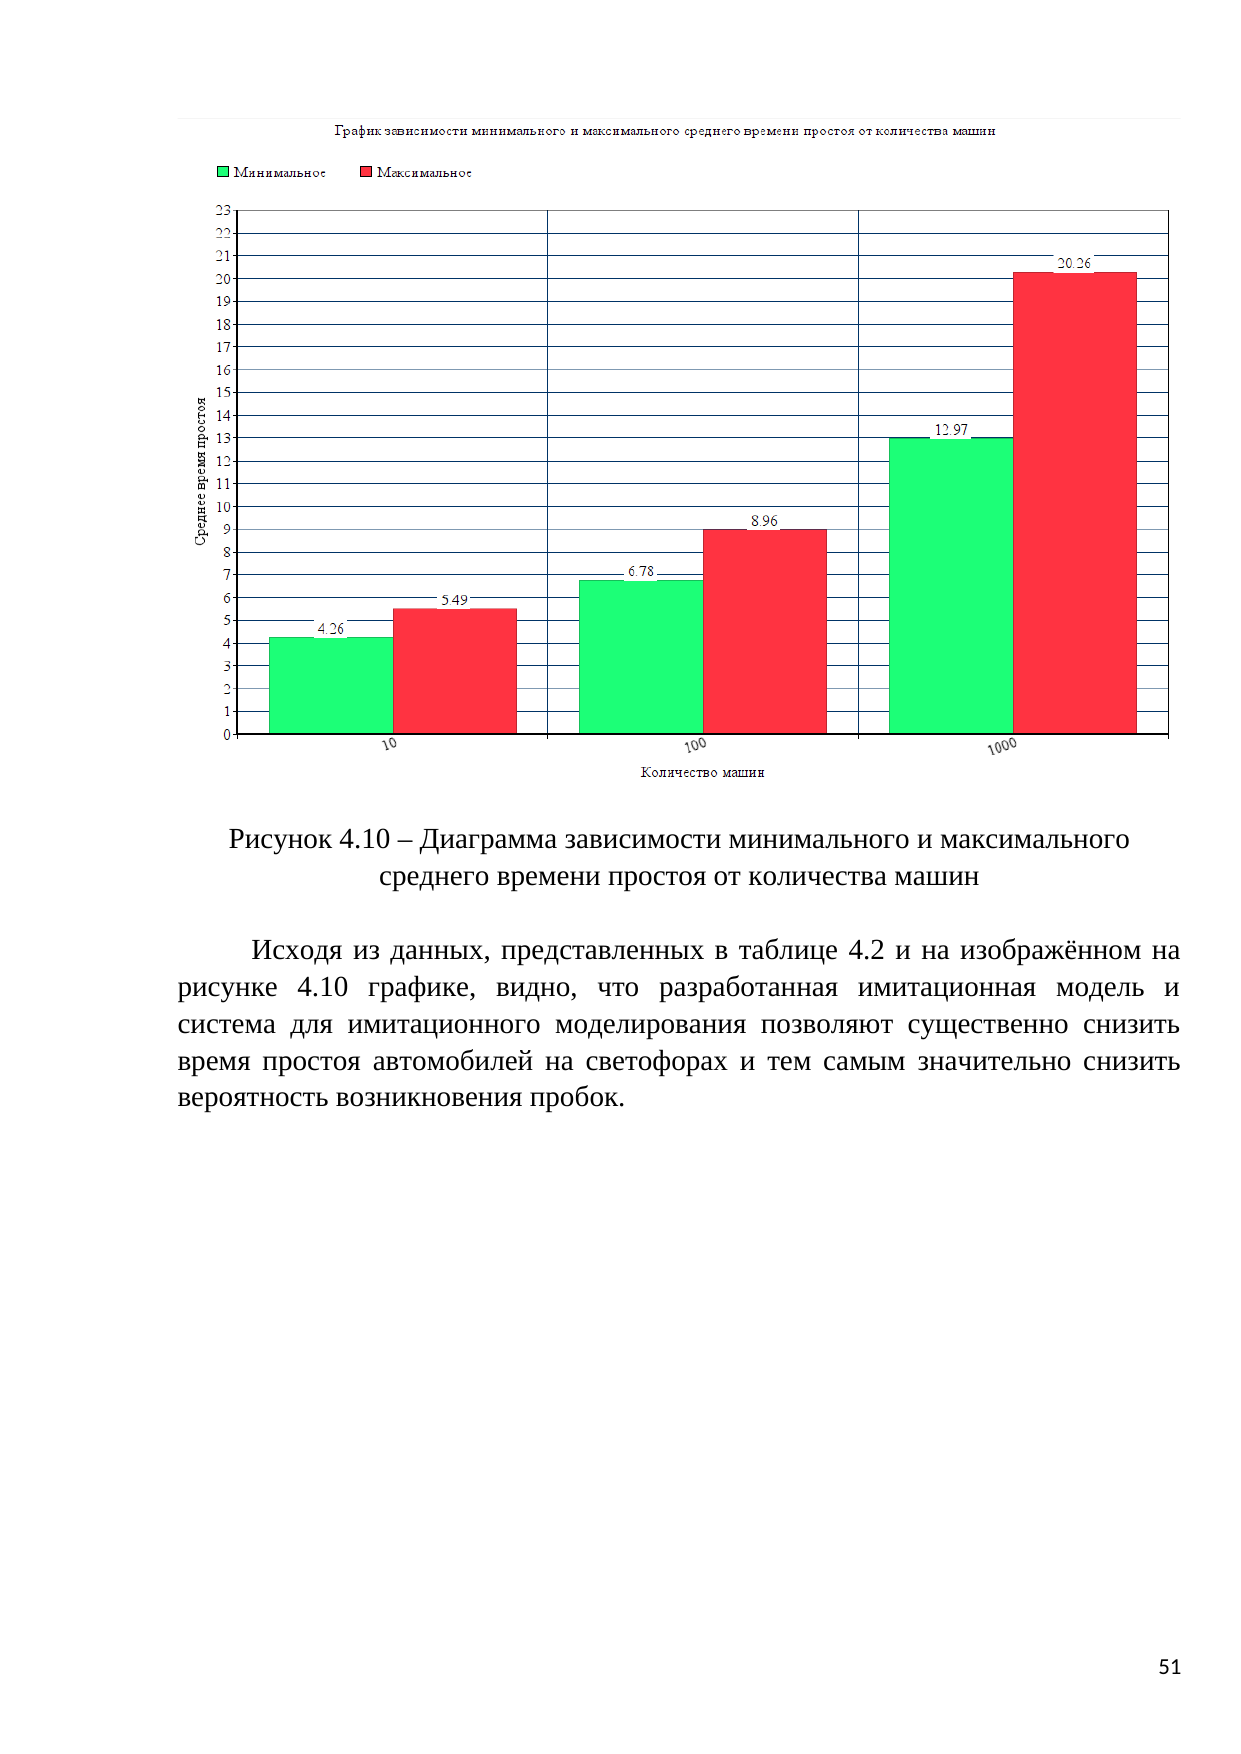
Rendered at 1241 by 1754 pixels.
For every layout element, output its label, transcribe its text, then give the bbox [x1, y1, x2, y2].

text Исходя из данных, представленных в таблице 4.2 и на изображённом на рисунке 4.10 графике, видно, что разработанная имитационная модель и система для имитационного моделирования позволяют существенно снизить время простоя автомобилей на светофорах и тем самым значительно снизить вероятность возникновения пробок. [177, 932, 1181, 1113]
text Рисунок 4.10 – Диаграмма зависимости минимального и максимального среднего времени простоя от количества машин [177, 821, 1181, 892]
picture [177, 118, 1181, 781]
